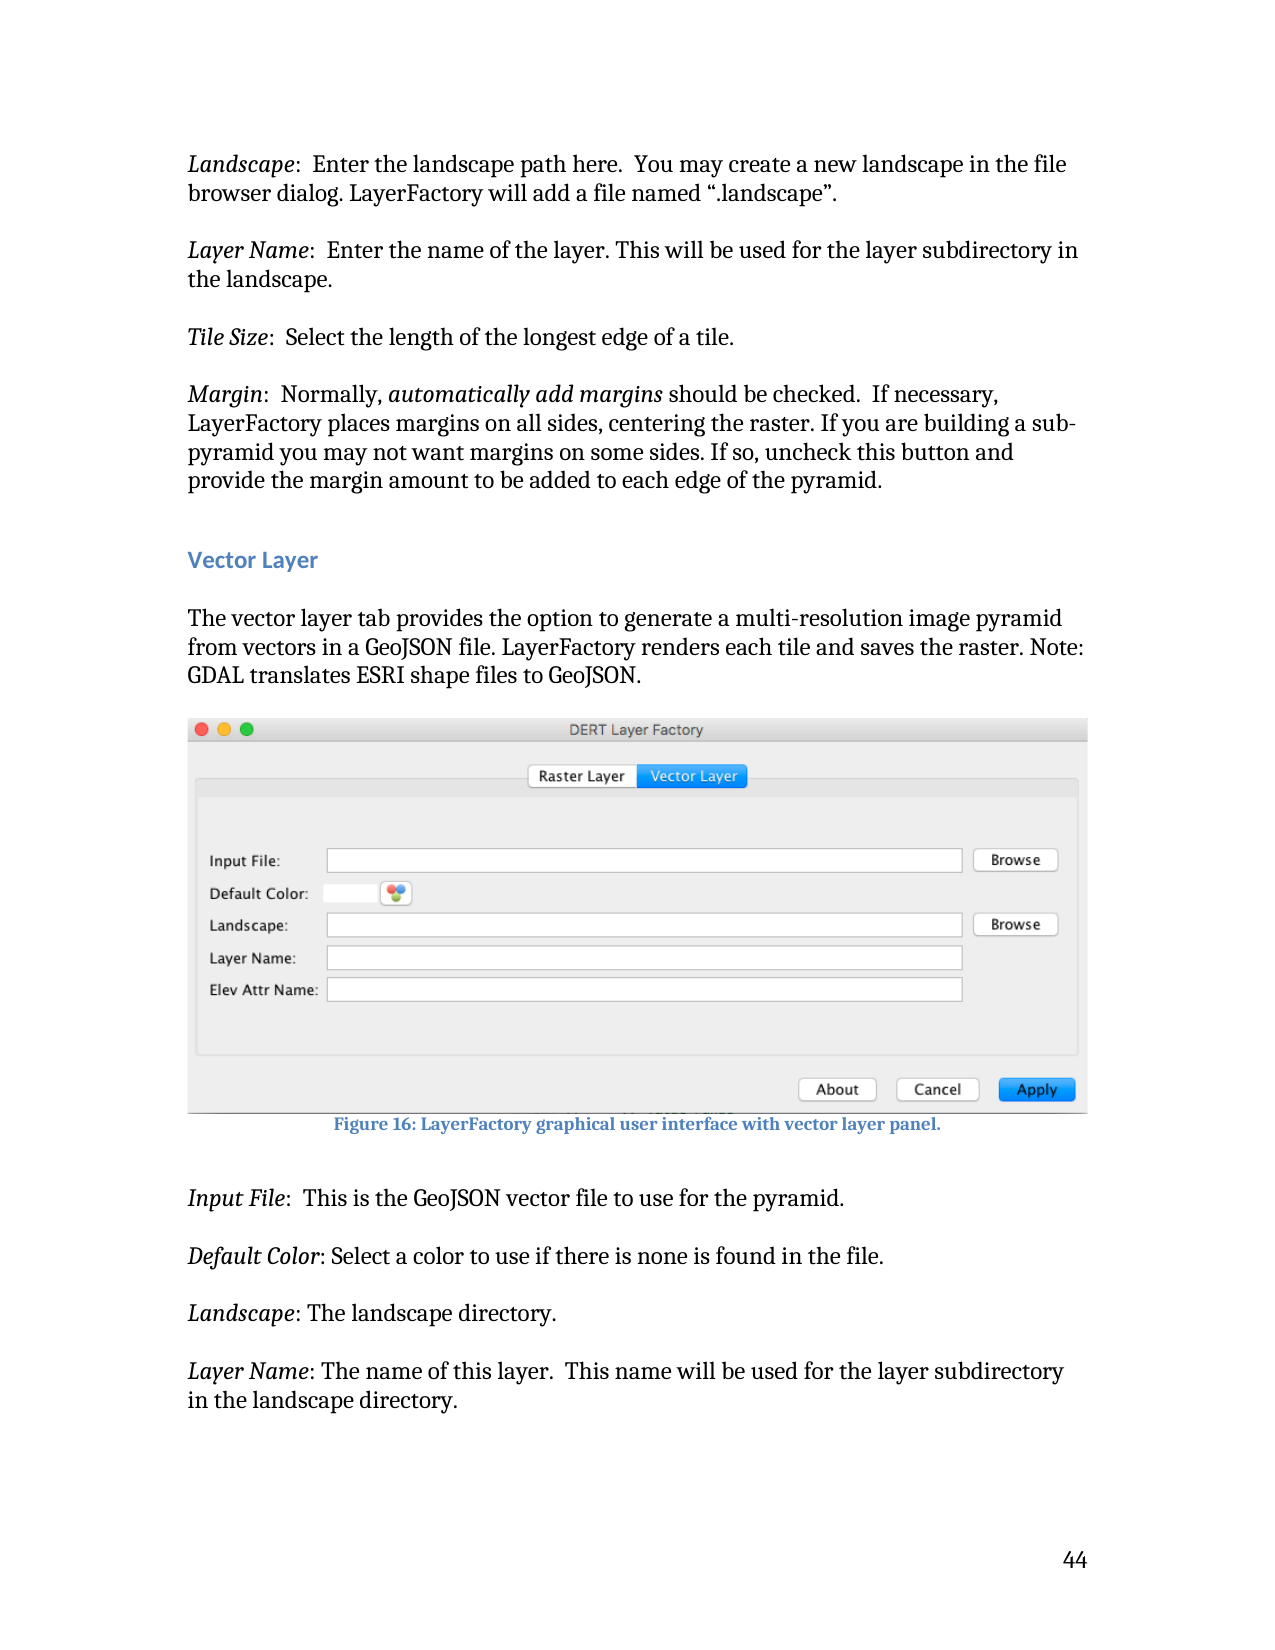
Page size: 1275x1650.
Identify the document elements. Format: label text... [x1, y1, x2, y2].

text Input File: This is the GeoJSON vector file to use for the pyramid. [187, 1184, 1087, 1213]
subtitle Vector Layer [187, 544, 1087, 575]
text Tile Size: Select the length of the longest edge of a tile. [187, 322, 1087, 351]
text Layer Name: Enter the name of the layer. This will be used for the layer subdirectory in the landscape. [187, 236, 1087, 294]
text Default Color: Select a color to use if there is none is found in the file. [187, 1242, 1087, 1271]
text Landscape: Enter the landscape path here. You may create a new landscape in the file browser dialog. LayerFactory will add a file named “.landscape”. [187, 150, 1087, 207]
text Margin: Normally, automatically add margins should be checked. If necessary, LayerFactory places margins on all sides, centering the raster. If you are building a sub-pyramid you may not want margins on some sides. If so, uncheck this button and provide the margin amount to be added to each edge of the pyramid. [187, 380, 1087, 495]
text Landscape: The landscape directory. [187, 1299, 1087, 1328]
text The vector layer tab provides the option to generate a multi-resolution image pyramid from vectors in a GeoJSON file. LayerFactory renders each tile and saves the raster. Note: GDAL translates ESRI shape files to GeoJSON. [187, 604, 1087, 690]
text Figure 16: LayerFactory graphical user interface with vector layer panel. [187, 1114, 1087, 1135]
text Layer Name: The name of this layer. This name will be used for the layer subdirectory in the landscape directory. [187, 1357, 1087, 1414]
picture [187, 718, 1088, 1114]
